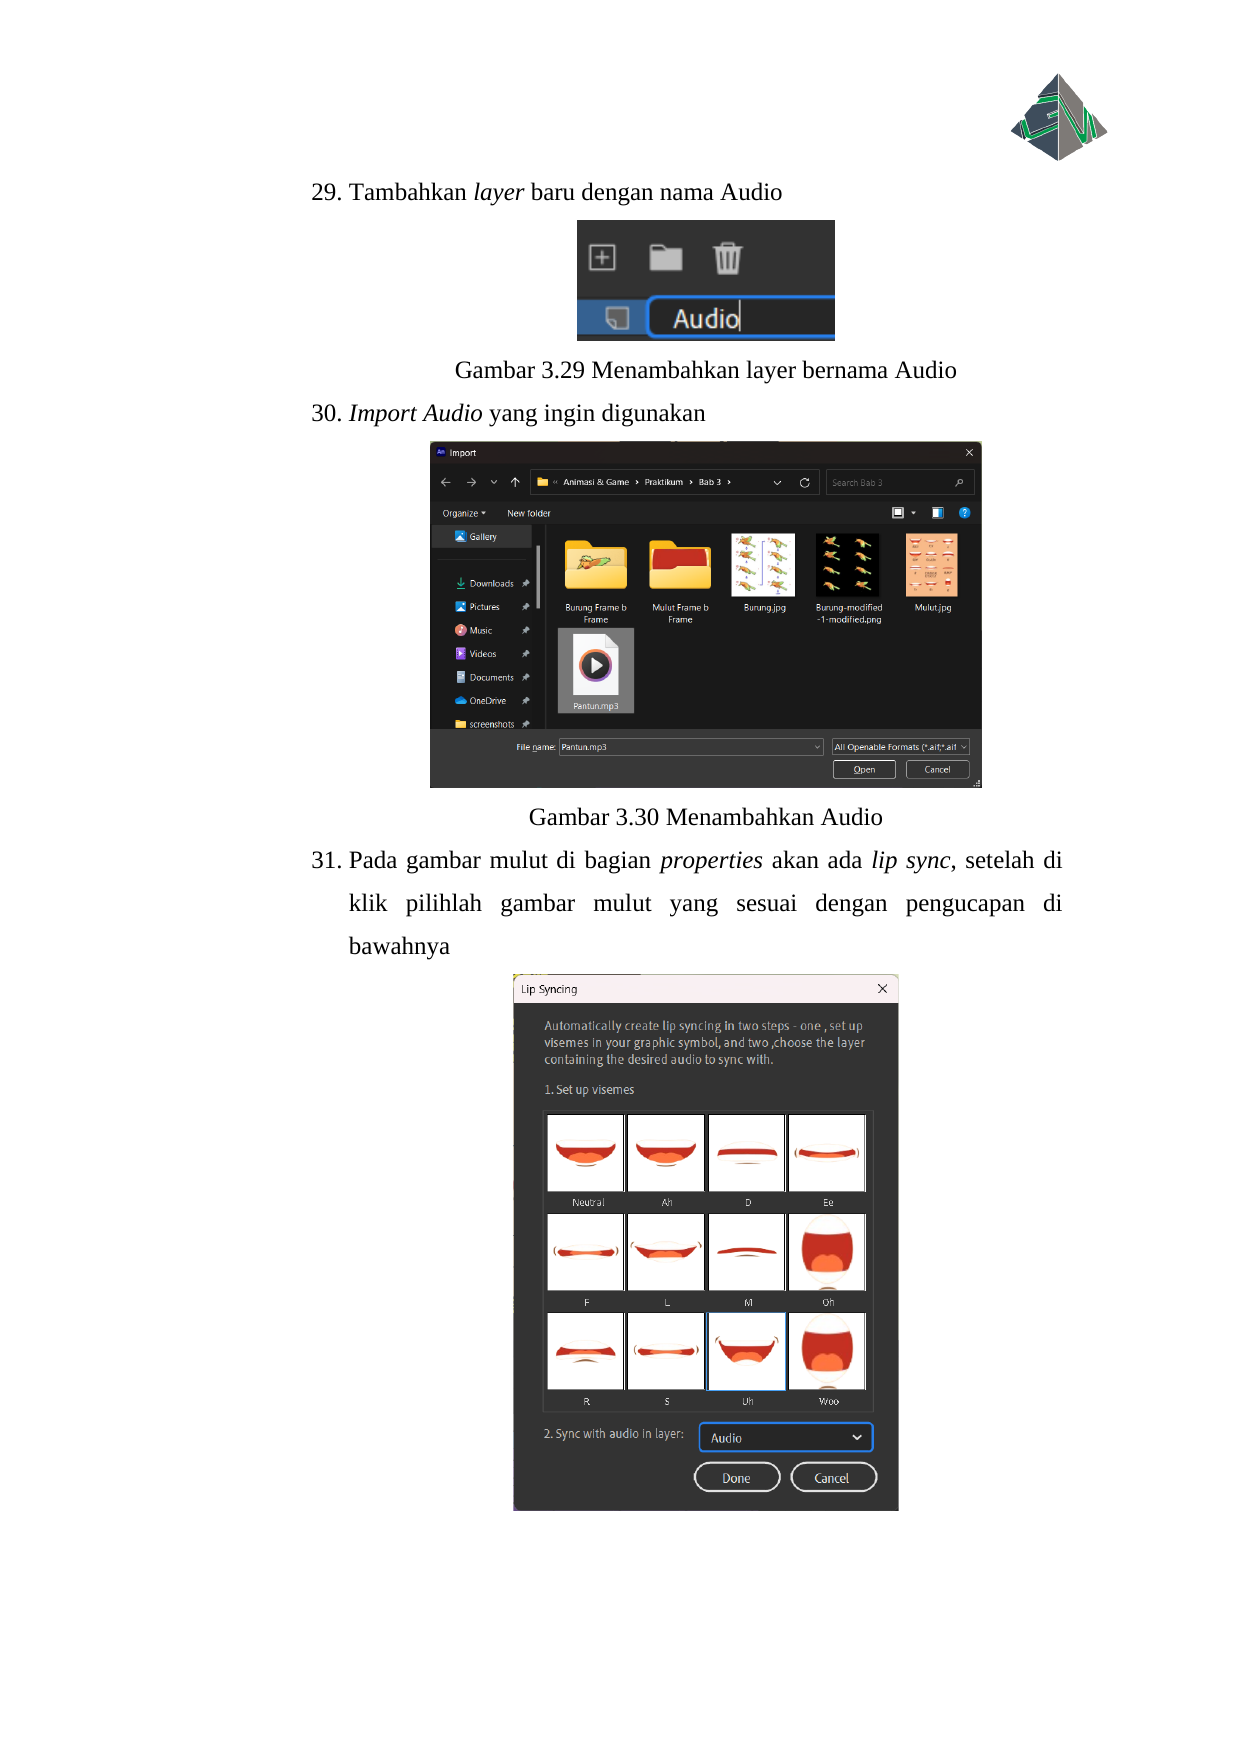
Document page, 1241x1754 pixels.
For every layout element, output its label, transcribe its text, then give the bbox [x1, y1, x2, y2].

subtitle Menambahkan layer bernama Audio [348, 355, 1063, 384]
picture [430, 441, 982, 788]
list Import Audio yang ingin digunakan [311, 398, 1063, 427]
picture [513, 974, 899, 1511]
picture [1010, 73, 1108, 161]
subtitle Menambahkan Audio [348, 802, 1063, 831]
list Pada gambar mulut di bagian properties akan ada lip sync, setelah di klik pilihlah gambar mulut yang sesuai dengan pengucapan di bawahnya [311, 845, 1063, 960]
list Tambahkan layer baru dengan nama Audio [311, 177, 1063, 206]
picture [577, 220, 835, 341]
